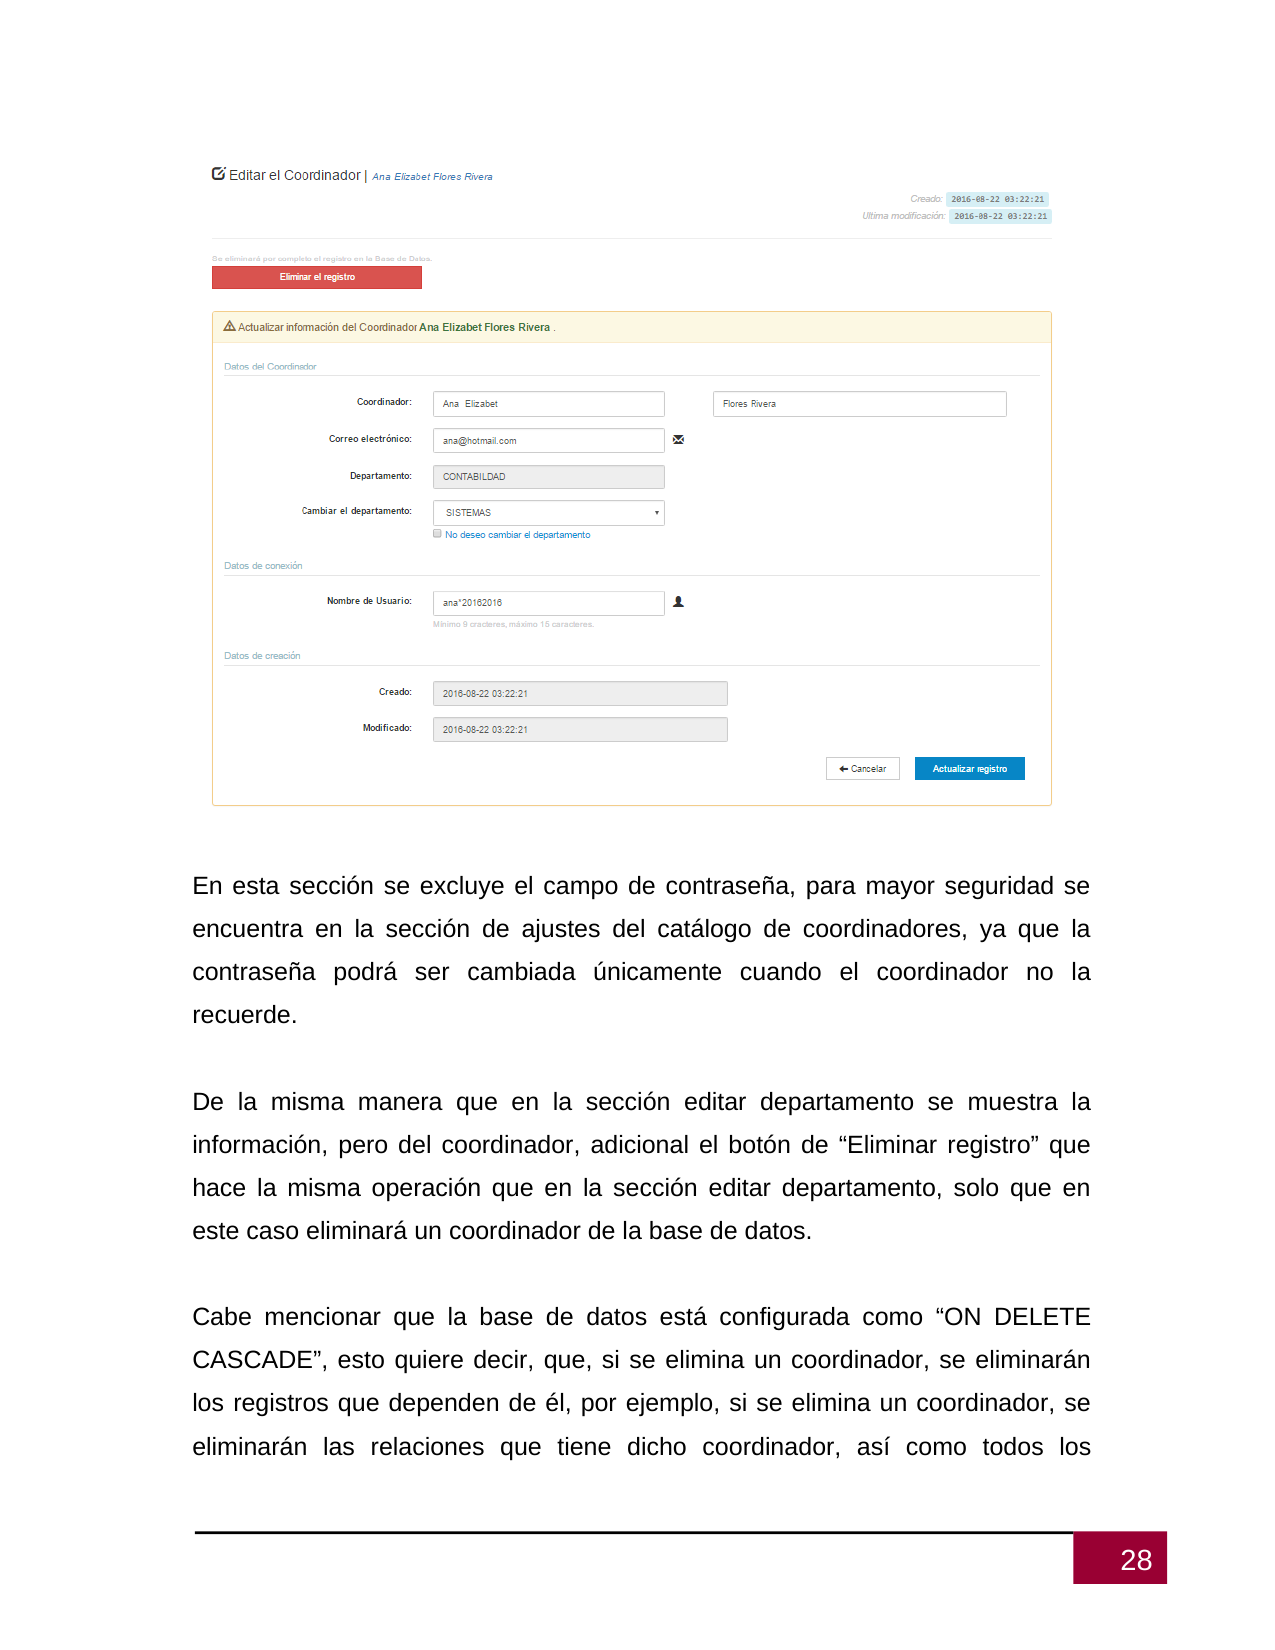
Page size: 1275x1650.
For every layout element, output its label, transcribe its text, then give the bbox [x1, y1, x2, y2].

text De la misma manera que en la sección editar departamento se muestra la información, pero del coordinador, adicional el botón de “Eliminar registro” que hace la misma operación que en la sección editar departamento, solo que en este caso eliminará un coordinador de la base de datos. [192, 1086, 1092, 1244]
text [192, 1302, 1092, 1460]
picture [192, 147, 1092, 814]
text En esta sección se excluye el campo de contraseña, para mayor seguridad se encuentra en la sección de ajustes del catálogo de coordinadores, ya que la contraseña podrá ser cambiada únicamente cuando el coordinador no la recuerde. [192, 871, 1092, 1029]
